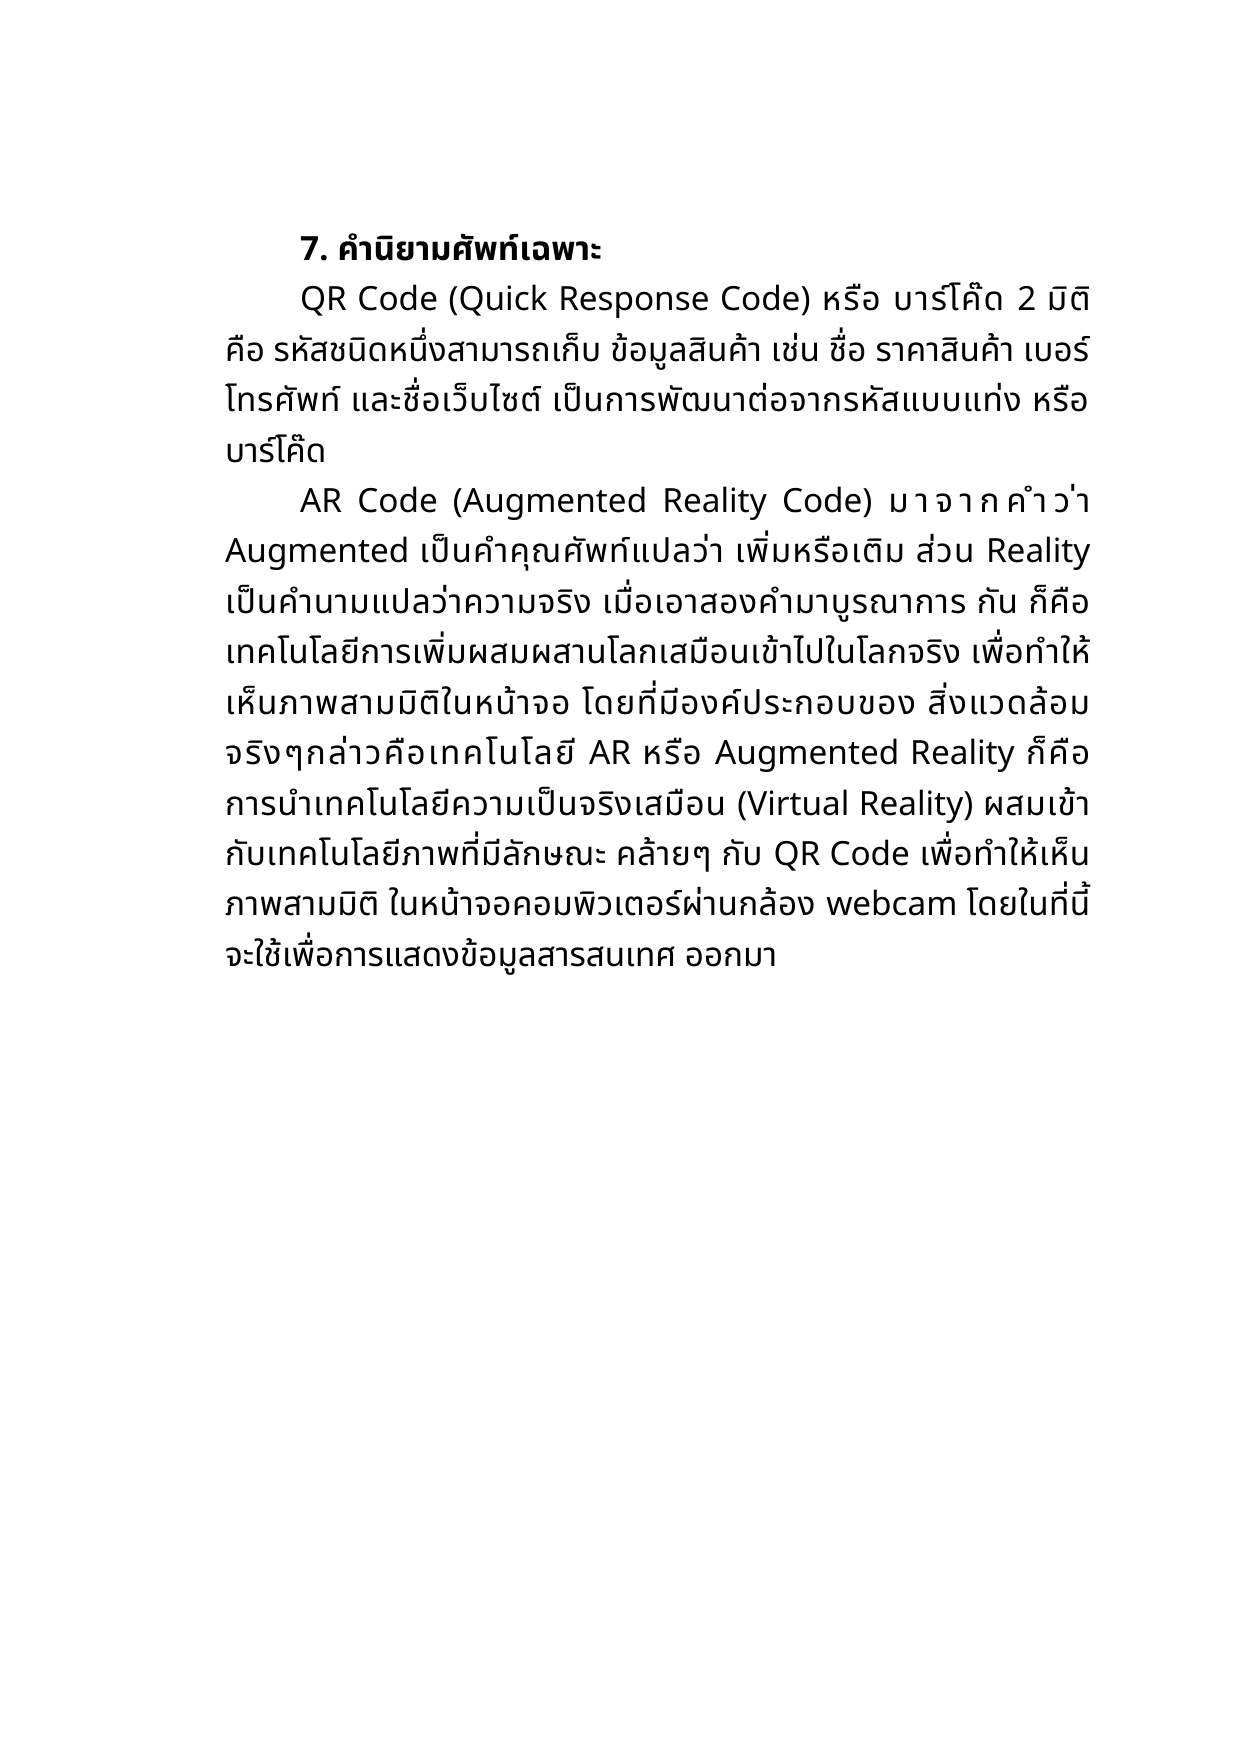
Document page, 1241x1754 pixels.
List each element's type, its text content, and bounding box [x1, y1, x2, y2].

subtitle 7. คำนิยามศัพท์เฉพาะ [225, 225, 1090, 275]
text AR Code (Augmented Reality Code) มาจากคำว่า Augmented เป็นคำคุณศัพท์แปลว่า เพิ่มหรือเติม ส่วน Reality เป็นคำนามแปลว่าความจริง เมื่อเอาสองคำมาบูรณาการ กัน ก็คือเทคโนโลยีการเพิ่มผสมผสานโลกเสมือนเข้าไปในโลกจริง เพื่อทำให้เห็นภาพสามมิติในหน้าจอ โดยที่มีองค์ประกอบของ สิ่งแวดล้อมจริงๆกล่าวคือเทคโนโลยี AR หรือ Augmented Reality ก็คือ การนำเทคโนโลยีความเป็นจริงเสมือน (Virtual Reality) ผสมเข้ากับเทคโนโลยีภาพที่มีลักษณะ คล้ายๆ กับ QR Code เพื่อทำให้เห็นภาพสามมิติ ในหน้าจอคอมพิวเตอร์ผ่านกล้อง webcam โดยในที่นี้จะใช้เพื่อการแสดงข้อมูลสารสนเทศ ออกมา [225, 477, 1090, 981]
text QR Code (Quick Response Code) หรือ บาร์โค๊ด 2 มิติ คือ รหัสชนิดหนึ่งสามารถเก็บ ข้อมูลสินค้า เช่น ชื่อ ราคาสินค้า เบอร์โทรศัพท์ และชื่อเว็บไซต์ เป็นการพัฒนาต่อจากรหัสแบบแท่ง หรือ บาร์โค๊ด [225, 275, 1090, 477]
